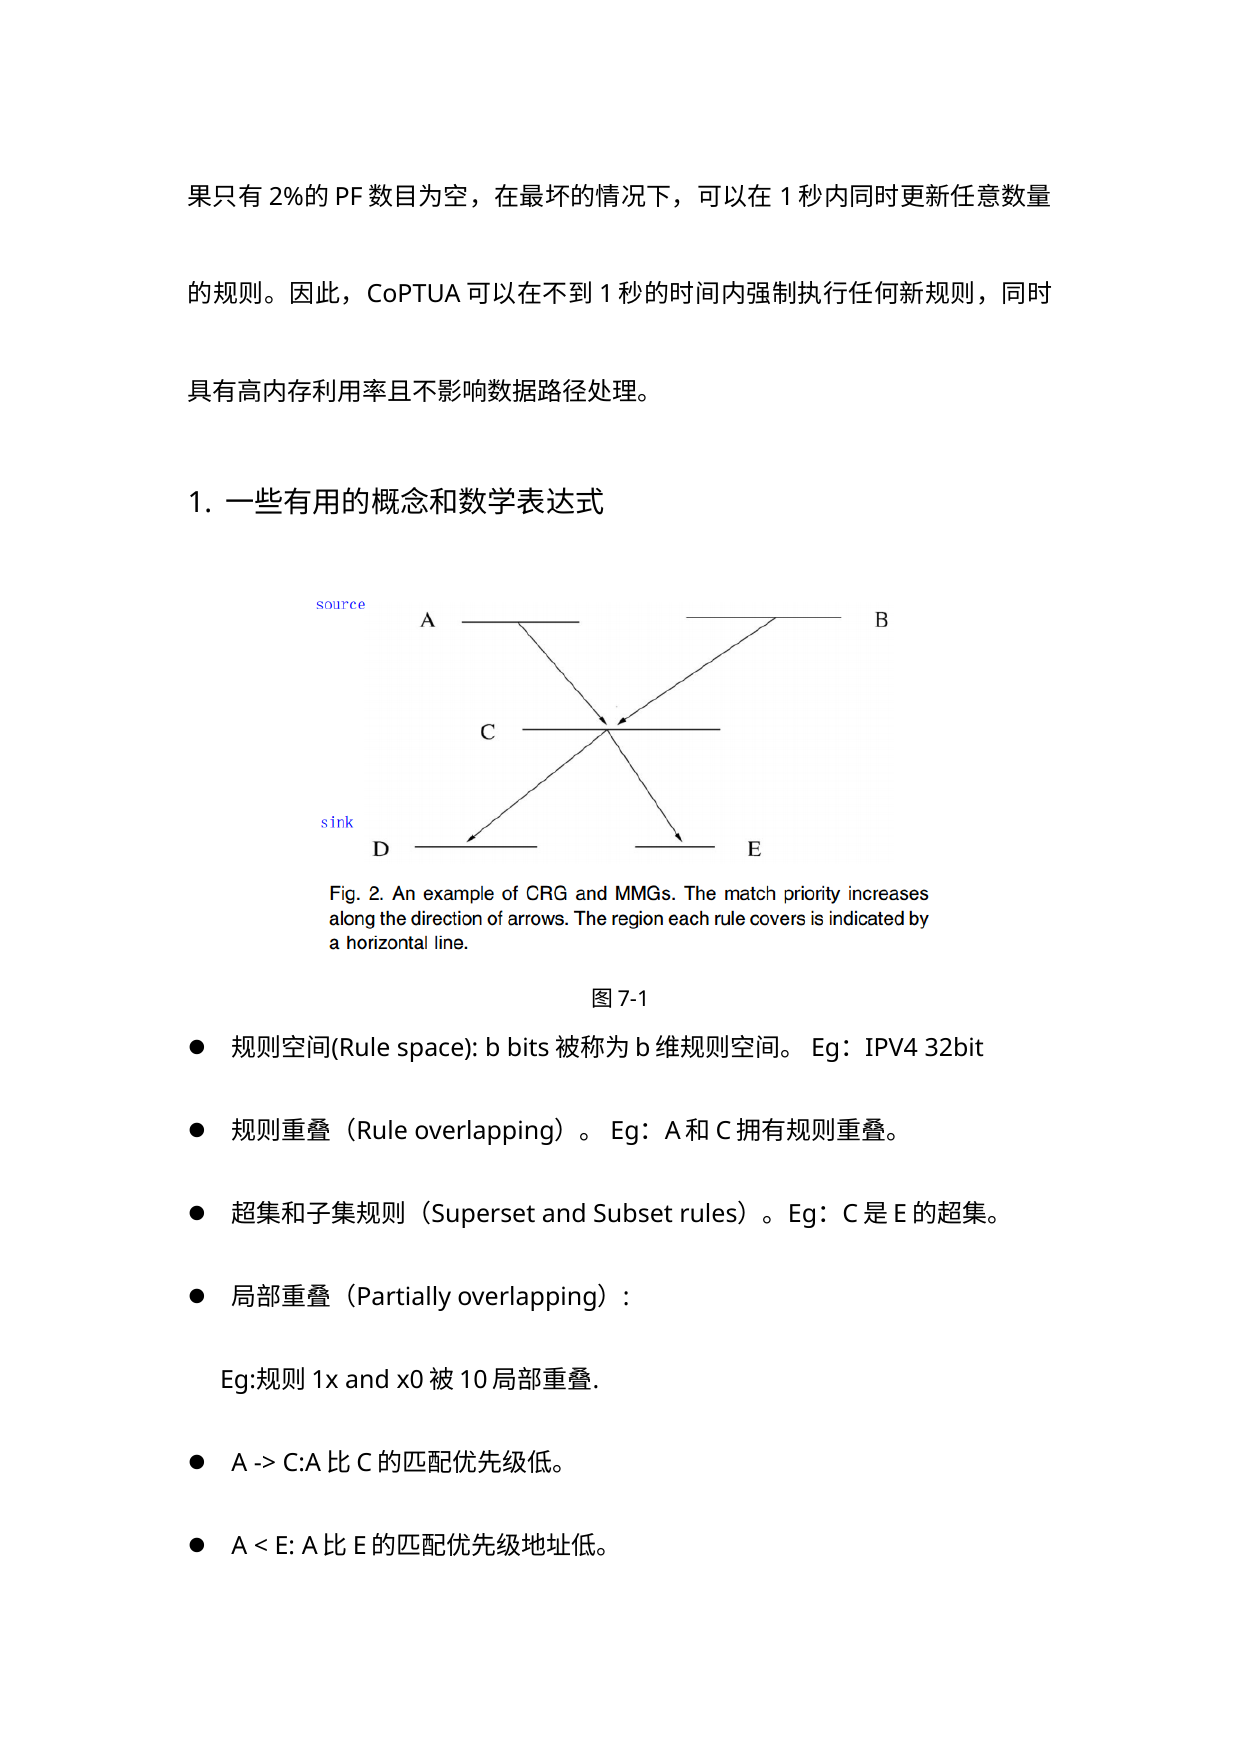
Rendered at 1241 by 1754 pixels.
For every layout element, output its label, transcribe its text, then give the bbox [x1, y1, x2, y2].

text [187, 162, 1053, 422]
list A -> C:A比C的匹配优先级低。 [187, 1428, 1053, 1493]
subtitle 一些有用的概念和数学表达式 [187, 467, 1053, 532]
list 超集和子集规则（Superset and Subset rules）。Eg：C是E的超集。 [187, 1179, 1053, 1244]
list 规则重叠（Rule overlapping）。 Eg：A和C拥有规则重叠。 [187, 1096, 1053, 1161]
text Eg:规则1x and x0被10局部重叠. [187, 1345, 1053, 1410]
list A < E: A比E的匹配优先级地址低。 [187, 1511, 1053, 1576]
list 局部重叠（Partially overlapping）: [187, 1262, 1053, 1327]
list 规则空间(Rule space): b bits被称为b维规则空间。 Eg：IPV4 32bit [187, 1013, 1053, 1078]
text 图7-1 [187, 980, 1053, 1013]
picture [307, 590, 933, 955]
